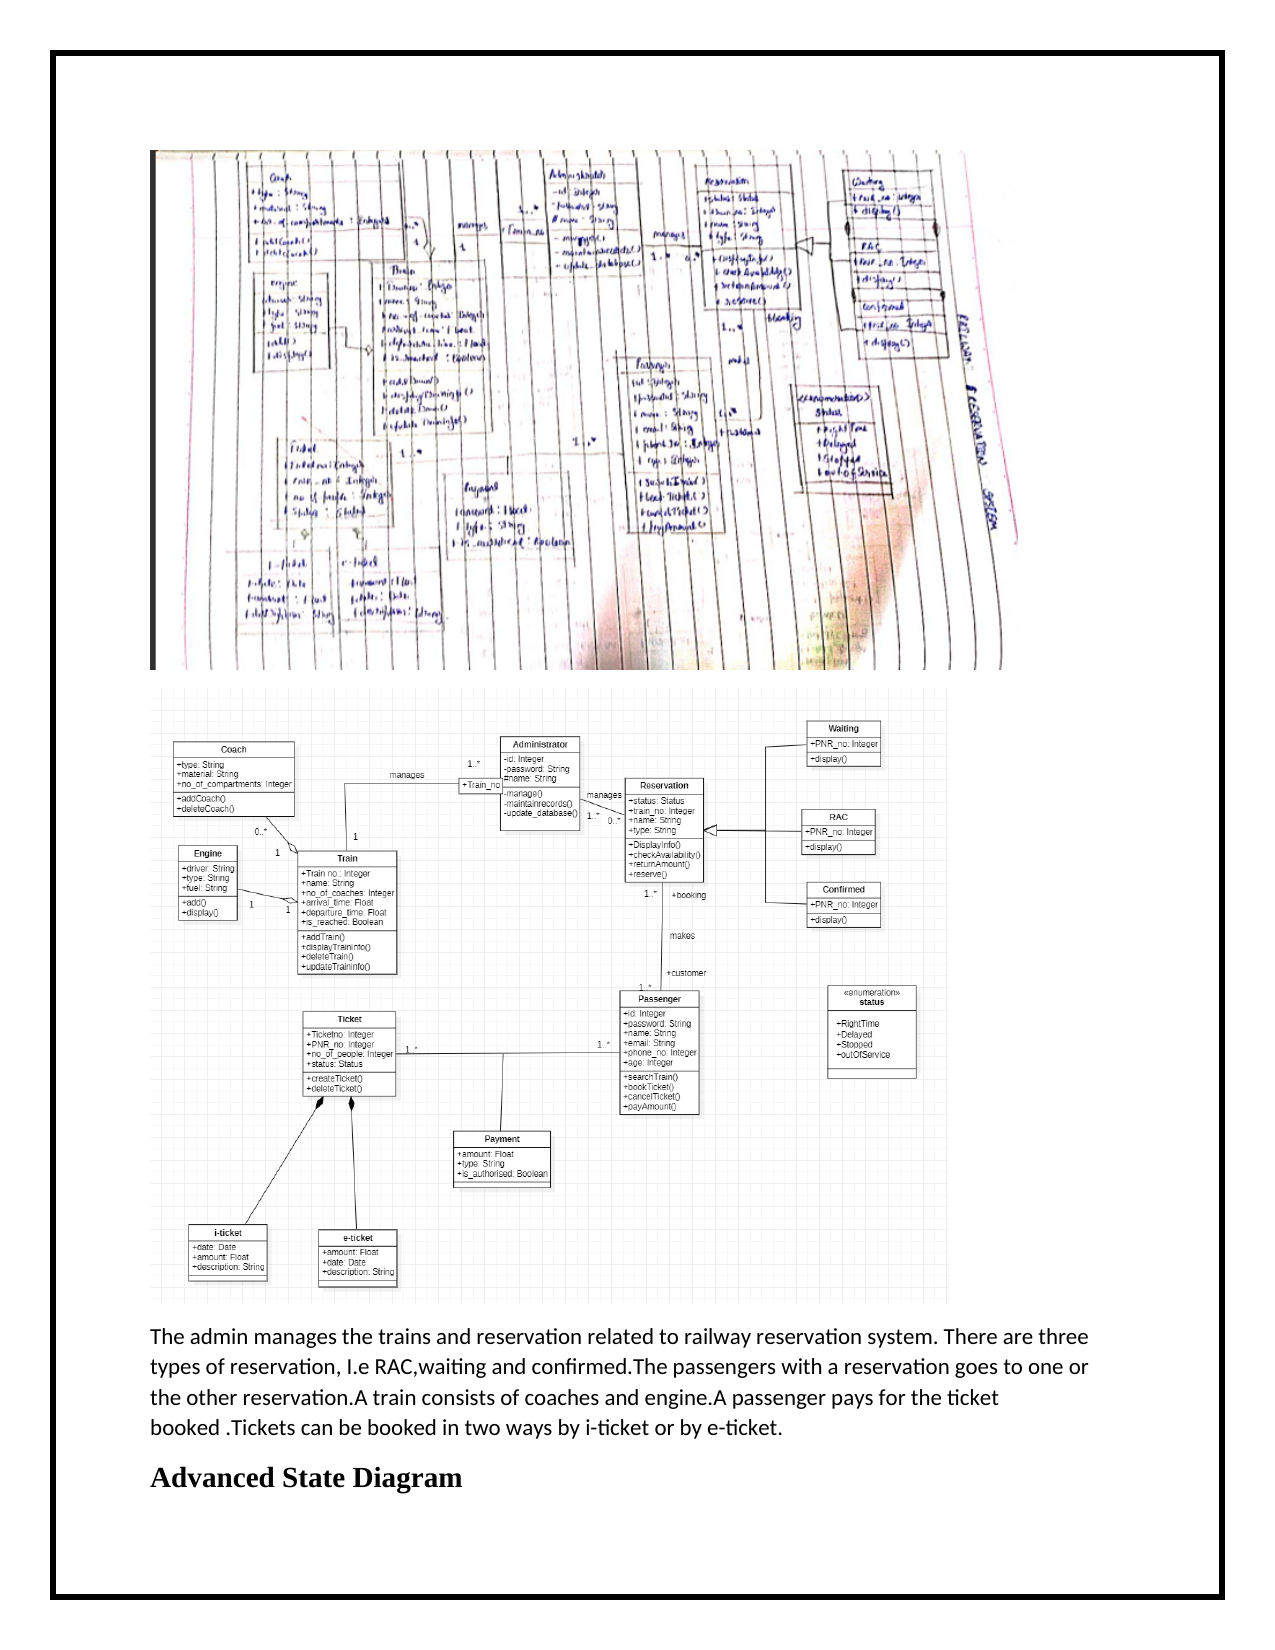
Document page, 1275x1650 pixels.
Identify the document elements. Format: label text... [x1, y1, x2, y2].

picture [150, 688, 949, 1304]
text The admin manages the trains and reservation related to railway reservation system. There are three types of reservation, I.e RAC,waiting and confirmed.The passengers with a reservation goes to one or the other reservation.A train consists of coaches and engine.A passenger pays for the ticket booked .Tickets can be booked in two ways by i-ticket or by e-ticket. [150, 1322, 1125, 1441]
picture [150, 150, 1018, 670]
text Advanced State Diagram [150, 1460, 1120, 1493]
